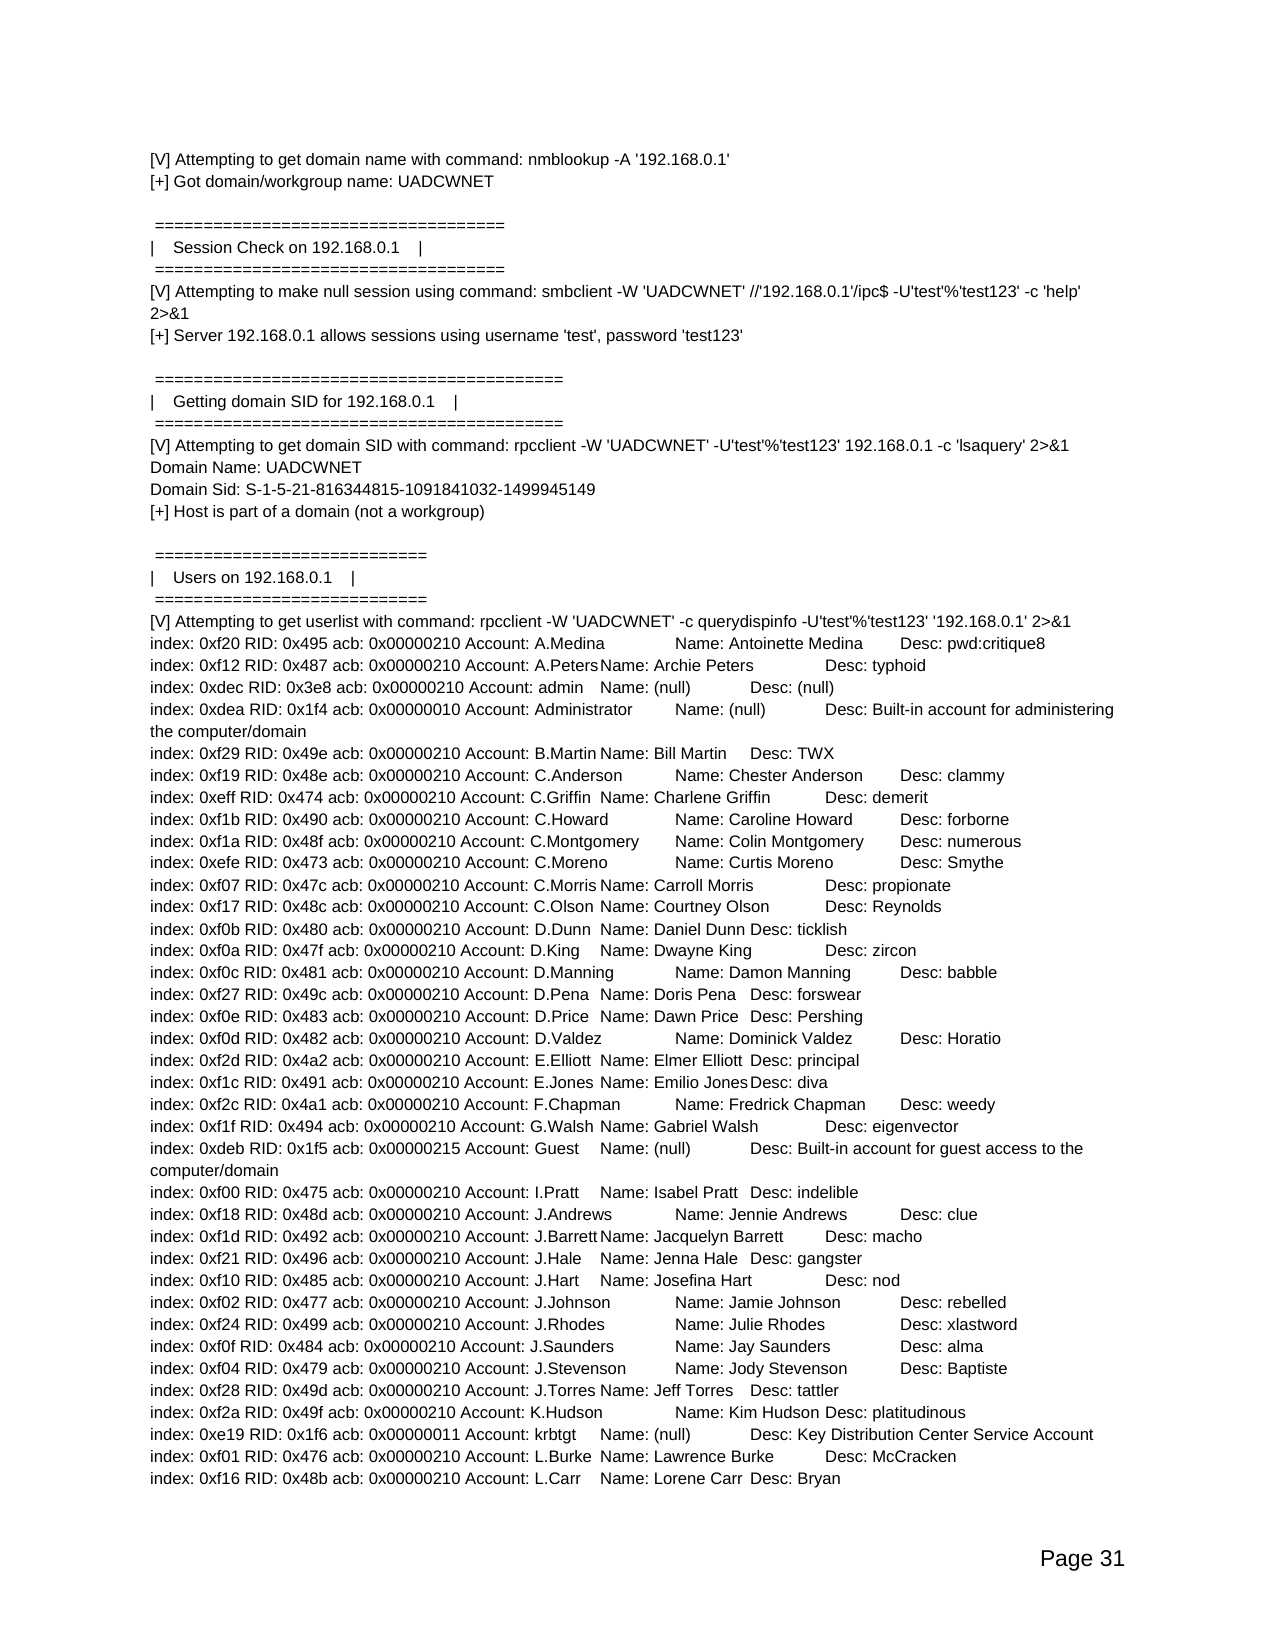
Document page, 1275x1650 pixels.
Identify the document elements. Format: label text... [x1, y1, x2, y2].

text index: 0xeff RID: 0x474 acb: 0x00000210 Account: C.Griffin Name: Charlene Griffin Desc: demerit [150, 787, 1125, 807]
text index: 0xf04 RID: 0x479 acb: 0x00000210 Account: J.Stevenson Name: Jody Stevenson Desc: Baptiste [150, 1359, 1125, 1378]
text index: 0xf0f RID: 0x484 acb: 0x00000210 Account: J.Saunders Name: Jay Saunders Desc: alma [150, 1337, 1125, 1356]
text index: 0xf16 RID: 0x48b acb: 0x00000210 Account: L.Carr Name: Lorene Carr Desc: Bryan [150, 1469, 1125, 1488]
text index: 0xf2a RID: 0x49f acb: 0x00000210 Account: K.Hudson Name: Kim Hudson Desc: platitudinous [150, 1403, 1125, 1422]
text index: 0xdea RID: 0x1f4 acb: 0x00000010 Account: Administrator Name: (null) Desc: Built-in account for administering the computer/domain [150, 699, 1125, 741]
text index: 0xf07 RID: 0x47c acb: 0x00000210 Account: C.Morris Name: Carroll Morris Desc: propionate [150, 875, 1125, 894]
text index: 0xf12 RID: 0x487 acb: 0x00000210 Account: A.Peters Name: Archie Peters Desc: typhoid [150, 656, 1125, 675]
text index: 0xf00 RID: 0x475 acb: 0x00000210 Account: I.Pratt Name: Isabel Pratt Desc: indelible [150, 1183, 1125, 1202]
text index: 0xf28 RID: 0x49d acb: 0x00000210 Account: J.Torres Name: Jeff Torres Desc: tattler [150, 1381, 1125, 1400]
text index: 0xf1a RID: 0x48f acb: 0x00000210 Account: C.Montgomery Name: Colin Montgomery Desc: numerous [150, 831, 1125, 851]
text index: 0xf2c RID: 0x4a1 acb: 0x00000210 Account: F.Chapman Name: Fredrick Chapman Desc: weedy [150, 1095, 1125, 1114]
text index: 0xf01 RID: 0x476 acb: 0x00000210 Account: L.Burke Name: Lawrence Burke Desc: McCracken [150, 1447, 1125, 1466]
text ==================================== [150, 260, 1125, 279]
text ==================================== [150, 216, 1125, 235]
text [+] Got domain/workgroup name: UADCWNET [150, 172, 1125, 191]
text index: 0xf0d RID: 0x482 acb: 0x00000210 Account: D.Valdez Name: Dominick Valdez Desc: Horatio [150, 1029, 1125, 1048]
text index: 0xf10 RID: 0x485 acb: 0x00000210 Account: J.Hart Name: Josefina Hart Desc: nod [150, 1271, 1125, 1290]
text index: 0xf2d RID: 0x4a2 acb: 0x00000210 Account: E.Elliott Name: Elmer Elliott Desc: principal [150, 1051, 1125, 1070]
text index: 0xf0a RID: 0x47f acb: 0x00000210 Account: D.King Name: Dwayne King Desc: zircon [150, 941, 1125, 960]
text index: 0xf1c RID: 0x491 acb: 0x00000210 Account: E.Jones Name: Emilio Jones Desc: diva [150, 1073, 1125, 1092]
text | Users on 192.168.0.1 | [150, 568, 1125, 587]
text index: 0xf18 RID: 0x48d acb: 0x00000210 Account: J.Andrews Name: Jennie Andrews Desc: clue [150, 1205, 1125, 1224]
text Domain Name: UADCWNET [150, 458, 1125, 477]
text [V] Attempting to get domain SID with command: rpcclient -W 'UADCWNET' -U'test'%'test123' 192.168.0.1 -c 'lsaquery' 2>&1 [150, 436, 1125, 455]
text index: 0xf1d RID: 0x492 acb: 0x00000210 Account: J.Barrett Name: Jacquelyn Barrett Desc: macho [150, 1227, 1125, 1246]
text index: 0xf0b RID: 0x480 acb: 0x00000210 Account: D.Dunn Name: Daniel Dunn Desc: ticklish [150, 919, 1125, 938]
text index: 0xf24 RID: 0x499 acb: 0x00000210 Account: J.Rhodes Name: Julie Rhodes Desc: xlastword [150, 1315, 1125, 1334]
text [V] Attempting to get domain name with command: nmblookup -A '192.168.0.1' [150, 150, 1125, 169]
text [V] Attempting to get userlist with command: rpcclient -W 'UADCWNET' -c querydispinfo -U'test'%'test123' '192.168.0.1' 2>&1 [150, 612, 1125, 631]
text [+] Host is part of a domain (not a workgroup) [150, 502, 1125, 521]
text index: 0xf19 RID: 0x48e acb: 0x00000210 Account: C.Anderson Name: Chester Anderson Desc: clammy [150, 765, 1125, 784]
text ============================ [150, 546, 1125, 565]
text [+] Server 192.168.0.1 allows sessions using username 'test', password 'test123' [150, 326, 1125, 345]
text index: 0xf0c RID: 0x481 acb: 0x00000210 Account: D.Manning Name: Damon Manning Desc: babble [150, 963, 1125, 982]
text index: 0xf0e RID: 0x483 acb: 0x00000210 Account: D.Price Name: Dawn Price Desc: Pershing [150, 1007, 1125, 1026]
text | Session Check on 192.168.0.1 | [150, 238, 1125, 257]
text ========================================== [150, 370, 1125, 389]
text index: 0xdec RID: 0x3e8 acb: 0x00000210 Account: admin Name: (null) Desc: (null) [150, 677, 1125, 697]
text Domain Sid: S-1-5-21-816344815-1091841032-1499945149 [150, 480, 1125, 499]
text index: 0xf17 RID: 0x48c acb: 0x00000210 Account: C.Olson Name: Courtney Olson Desc: Reynolds [150, 897, 1125, 916]
text index: 0xf1f RID: 0x494 acb: 0x00000210 Account: G.Walsh Name: Gabriel Walsh Desc: eigenvector [150, 1117, 1125, 1136]
text index: 0xf27 RID: 0x49c acb: 0x00000210 Account: D.Pena Name: Doris Pena Desc: forswear [150, 985, 1125, 1004]
text index: 0xf20 RID: 0x495 acb: 0x00000210 Account: A.Medina Name: Antoinette Medina Desc: pwd:critique8 [150, 633, 1125, 653]
text index: 0xf21 RID: 0x496 acb: 0x00000210 Account: J.Hale Name: Jenna Hale Desc: gangster [150, 1249, 1125, 1268]
text index: 0xf1b RID: 0x490 acb: 0x00000210 Account: C.Howard Name: Caroline Howard Desc: forborne [150, 809, 1125, 828]
text ============================ [150, 589, 1125, 609]
text index: 0xf02 RID: 0x477 acb: 0x00000210 Account: J.Johnson Name: Jamie Johnson Desc: rebelled [150, 1293, 1125, 1312]
text | Getting domain SID for 192.168.0.1 | [150, 392, 1125, 411]
text ========================================== [150, 414, 1125, 433]
text index: 0xf29 RID: 0x49e acb: 0x00000210 Account: B.Martin Name: Bill Martin Desc: TWX [150, 743, 1125, 763]
text index: 0xe19 RID: 0x1f6 acb: 0x00000011 Account: krbtgt Name: (null) Desc: Key Distribution Center Service Account [150, 1425, 1125, 1444]
text index: 0xdeb RID: 0x1f5 acb: 0x00000215 Account: Guest Name: (null) Desc: Built-in account for guest access to the computer/domain [150, 1139, 1125, 1180]
text [V] Attempting to make null session using command: smbclient -W 'UADCWNET' //'192.168.0.1'/ipc$ -U'test'%'test123' -c 'help' 2>&1 [150, 282, 1125, 323]
text index: 0xefe RID: 0x473 acb: 0x00000210 Account: C.Moreno Name: Curtis Moreno Desc: Smythe [150, 853, 1125, 872]
